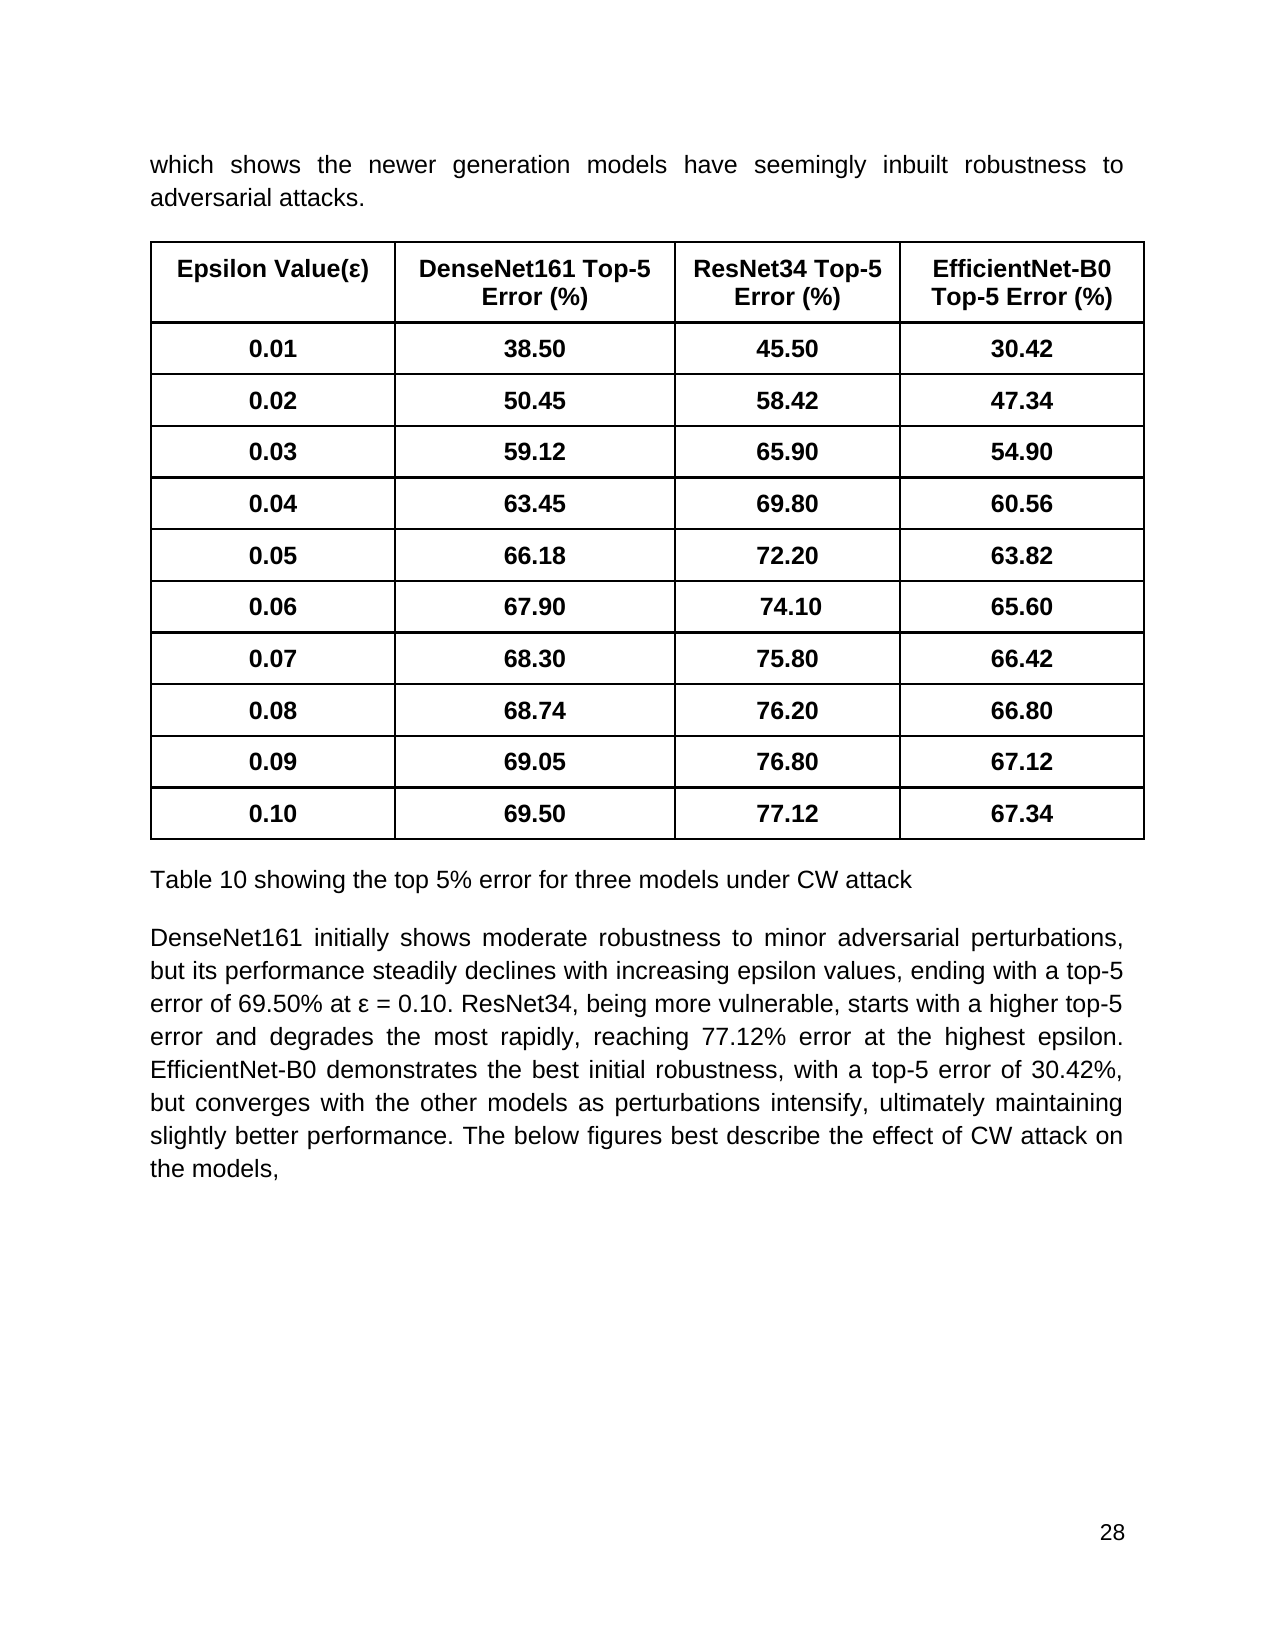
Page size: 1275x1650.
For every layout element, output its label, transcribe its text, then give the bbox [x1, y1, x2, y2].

table_header DenseNet161 Top-5 Error (%) [396, 243, 674, 321]
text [150, 150, 1125, 212]
table_cell 69.05 [396, 737, 674, 786]
table_cell 0.08 [152, 685, 394, 735]
table_cell 54.90 [901, 427, 1143, 476]
table_cell 65.90 [676, 427, 899, 476]
text DenseNet161 initially shows moderate robustness to minor adversarial perturbations, but its performance steadily declines with increasing epsilon values, ending with a top-5 error of 69.50% at ε = 0.10. ResNet34, being more vulnerable, starts with a higher top-5 error and degrades the most rapidly, reaching 77.12% error at the highest epsilon. EfficientNet-B0 demonstrates the best initial robustness, with a top-5 error of 30.42%, but converges with the other models as perturbations intensify, ultimately maintaining slightly better performance. The below figures best describe the effect of CW attack on the models, [150, 923, 1125, 1183]
table_header Epsilon Value(ε) [152, 243, 394, 321]
table_cell 63.82 [901, 530, 1143, 580]
table_cell 50.45 [396, 375, 674, 425]
table_cell 66.18 [396, 530, 674, 580]
table_cell 67.34 [901, 789, 1143, 838]
table_cell 69.50 [396, 789, 674, 838]
table_cell 0.01 [152, 324, 394, 373]
table_cell 38.50 [396, 324, 674, 373]
table_cell 68.74 [396, 685, 674, 735]
table_cell 0.03 [152, 427, 394, 476]
table_cell 0.09 [152, 737, 394, 786]
table_cell 77.12 [676, 789, 899, 838]
table_cell 0.02 [152, 375, 394, 425]
table_cell 60.56 [901, 479, 1143, 528]
table_cell 69.80 [676, 479, 899, 528]
table_cell 67.12 [901, 737, 1143, 786]
table_header EfficientNet-B0 Top-5 Error (%) [901, 243, 1143, 321]
table_cell 30.42 [901, 324, 1143, 373]
table_header ResNet34 Top-5 Error (%) [676, 243, 899, 321]
table_cell 47.34 [901, 375, 1143, 425]
table_cell 74.10 [676, 582, 899, 631]
table_cell 45.50 [676, 324, 899, 373]
table_cell 72.20 [676, 530, 899, 580]
table_cell 0.05 [152, 530, 394, 580]
table_cell 65.60 [901, 582, 1143, 631]
table_cell 0.04 [152, 479, 394, 528]
table_cell 0.07 [152, 634, 394, 683]
table_cell 75.80 [676, 634, 899, 683]
table_cell 76.20 [676, 685, 899, 735]
table_cell 0.10 [152, 789, 394, 838]
table_cell 67.90 [396, 582, 674, 631]
table_cell 58.42 [676, 375, 899, 425]
text Table 10 showing the top 5% error for three models under CW attack [150, 865, 1125, 894]
table_cell 0.06 [152, 582, 394, 631]
table_cell 66.42 [901, 634, 1143, 683]
table_cell 76.80 [676, 737, 899, 786]
table_cell 66.80 [901, 685, 1143, 735]
table_cell 63.45 [396, 479, 674, 528]
table_cell 68.30 [396, 634, 674, 683]
table_cell 59.12 [396, 427, 674, 476]
